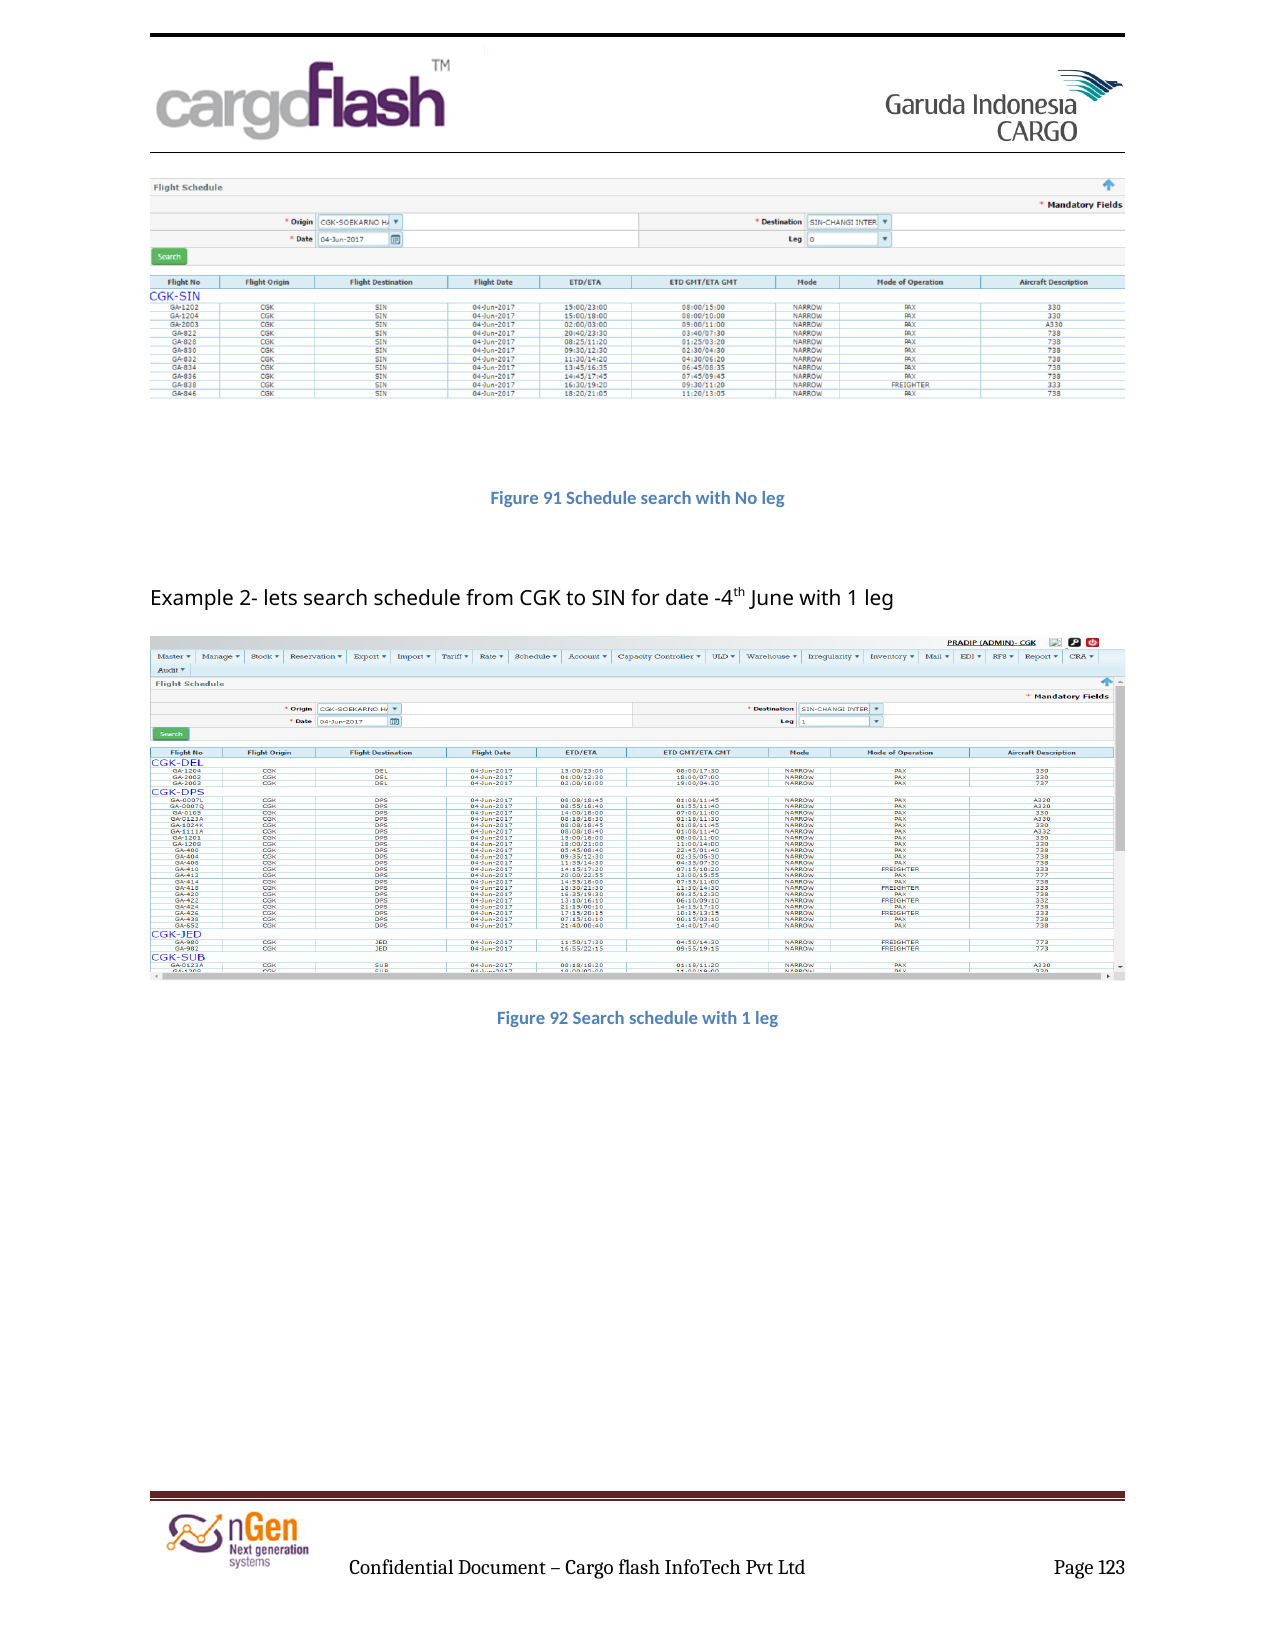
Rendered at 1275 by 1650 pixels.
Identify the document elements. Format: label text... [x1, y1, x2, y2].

picture [150, 178, 1125, 462]
picture [881, 59, 1127, 148]
picture [150, 1502, 327, 1575]
text Example 2- lets search schedule from CGK to SIN for date -4th June with 1 leg [150, 583, 1125, 611]
picture [103, 6, 525, 152]
picture [150, 636, 1125, 982]
